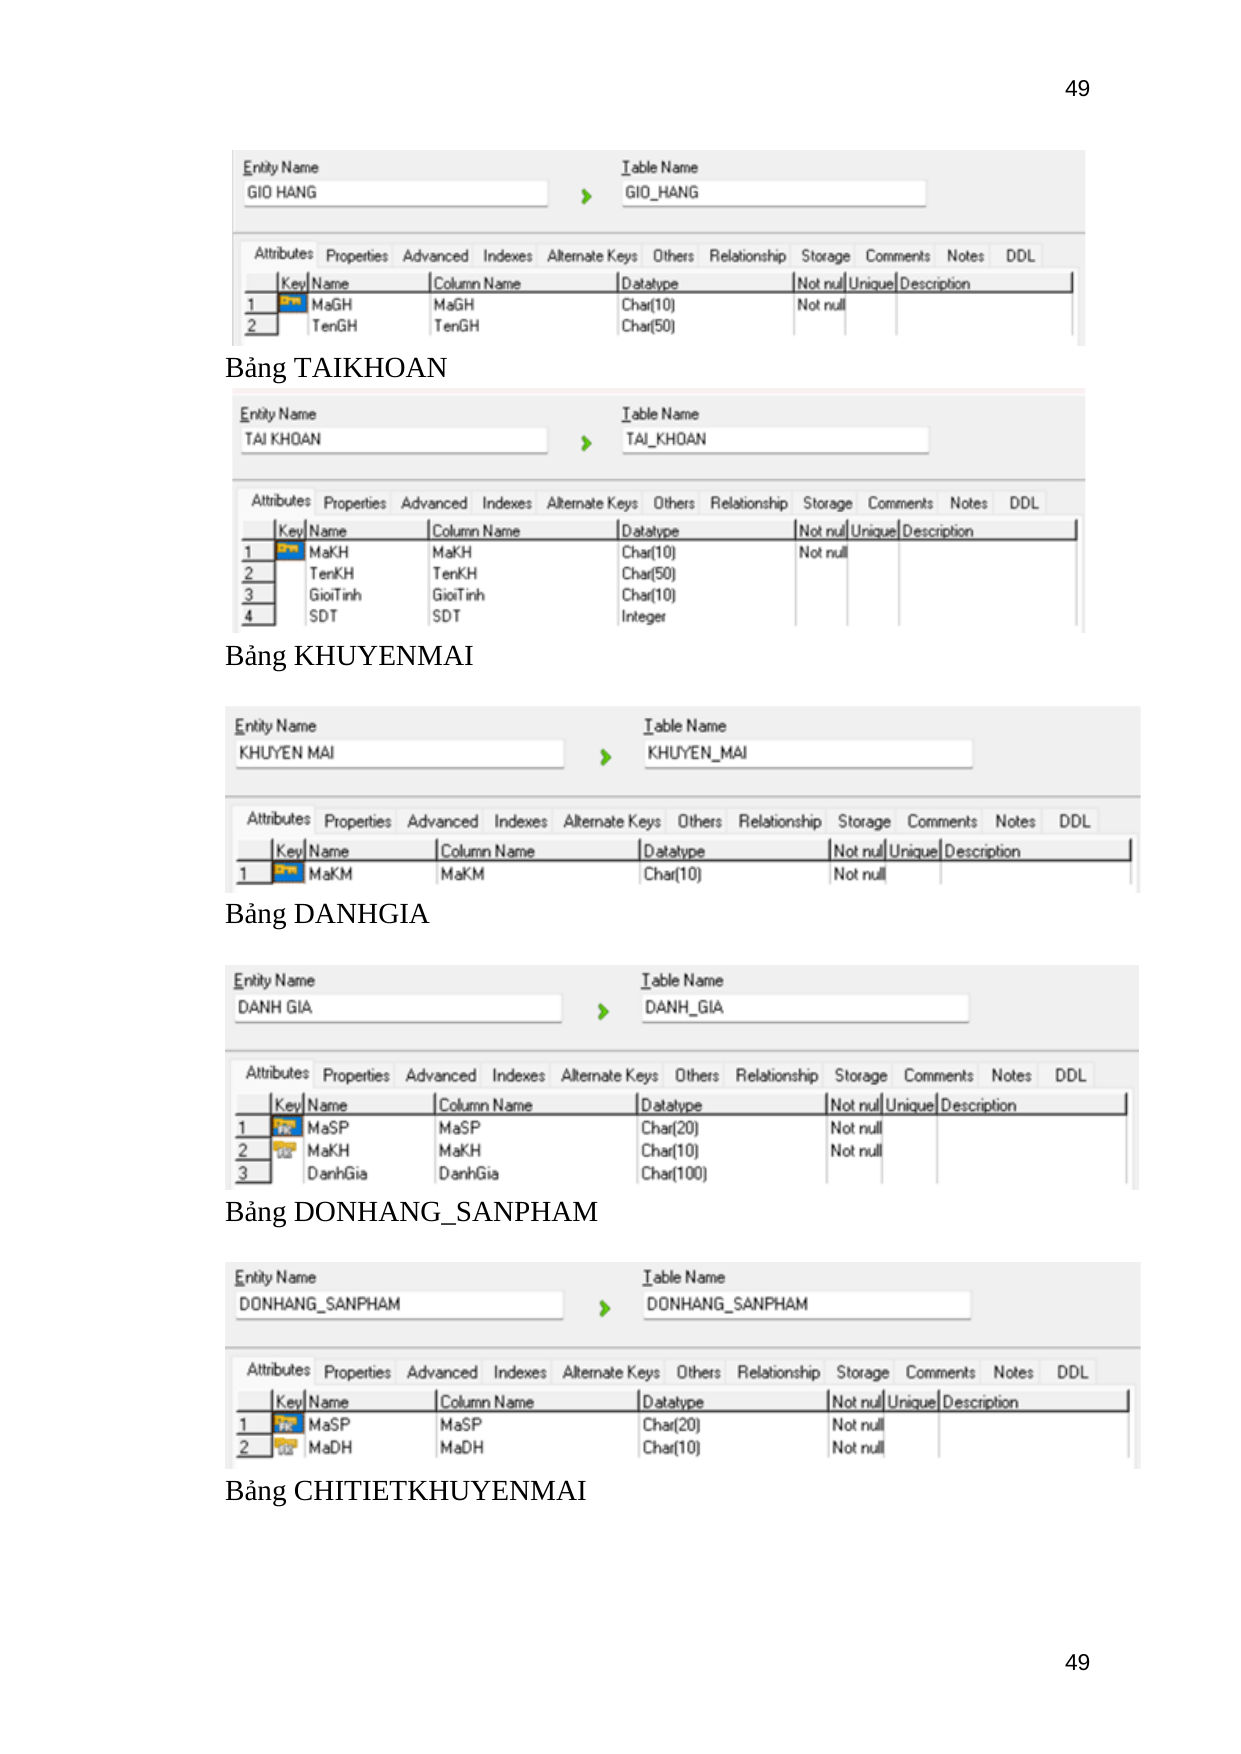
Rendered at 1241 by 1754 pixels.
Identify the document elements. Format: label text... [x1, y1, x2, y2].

picture [225, 965, 1139, 1190]
text Bảng DONHANG_SANPHAM [225, 1194, 1090, 1227]
text Bảng TAIKHOAN [225, 350, 1090, 384]
picture [232, 388, 1086, 633]
text Bảng KHUYENMAI [225, 638, 1090, 671]
picture [225, 1262, 1141, 1469]
picture [225, 706, 1141, 893]
text Bảng DANHGIA [225, 896, 1090, 930]
text Bảng CHITIETKHUYENMAI [225, 1473, 1090, 1506]
picture [232, 150, 1086, 346]
